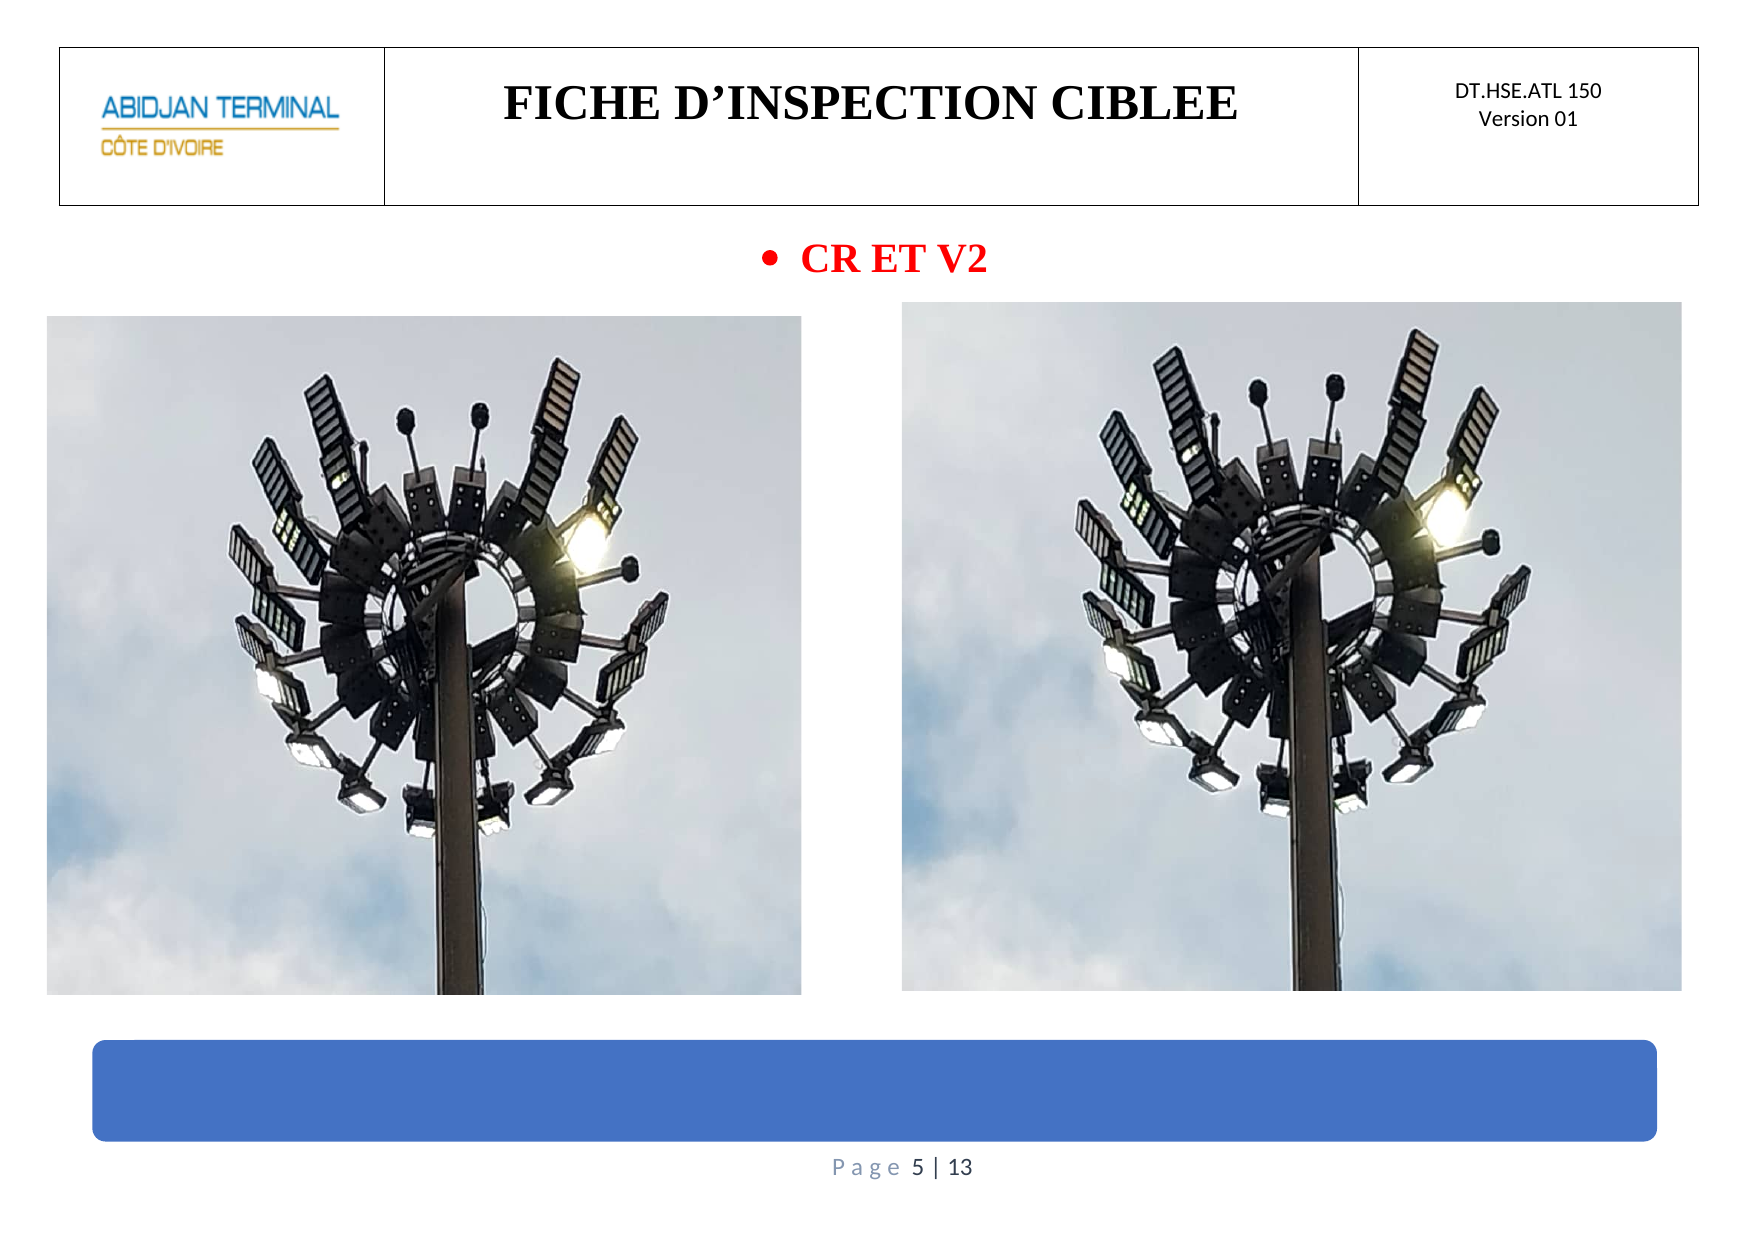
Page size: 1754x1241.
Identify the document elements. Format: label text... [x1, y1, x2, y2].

picture [901, 302, 1682, 991]
picture [46, 316, 802, 995]
list CR ET V2 [67, 233, 1683, 282]
picture [80, 76, 363, 172]
